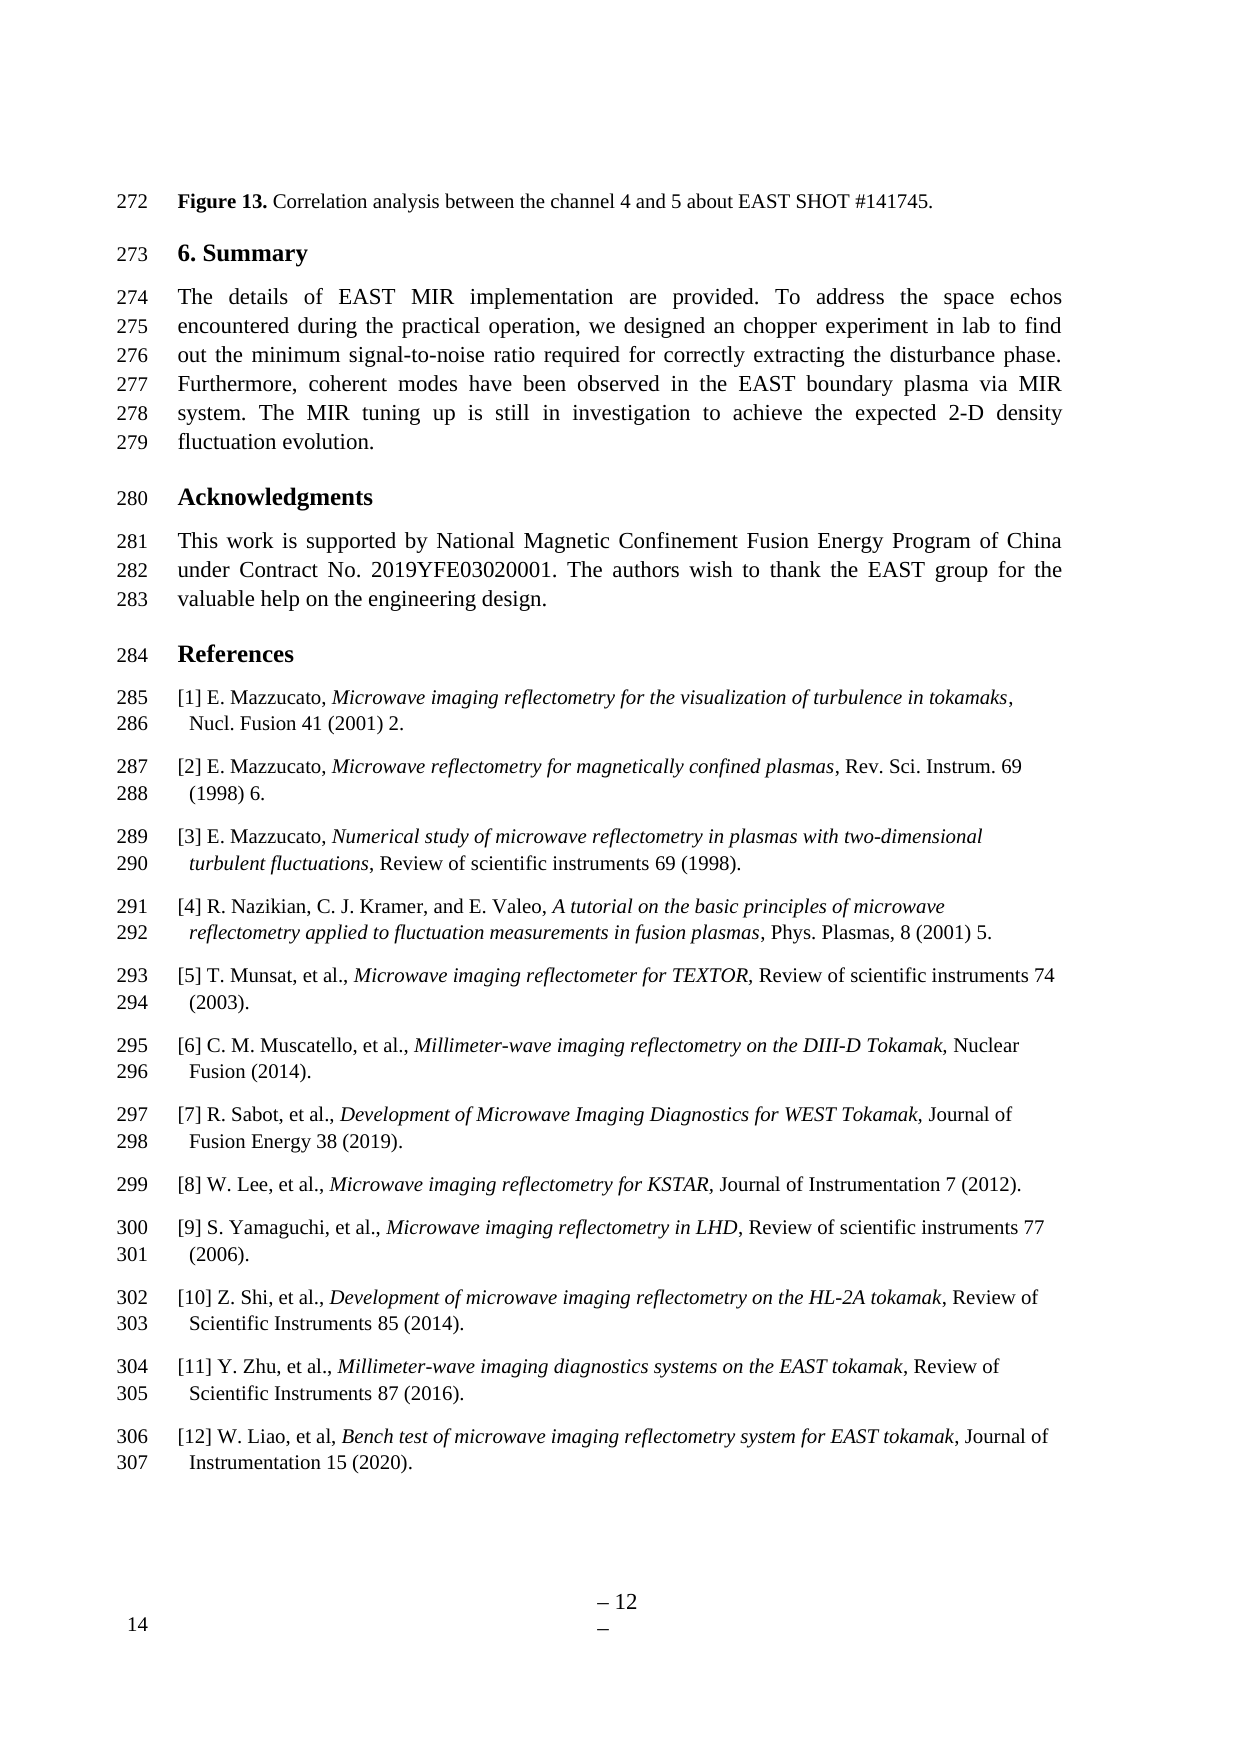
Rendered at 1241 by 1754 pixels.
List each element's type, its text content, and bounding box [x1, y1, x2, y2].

text [7] R. Sabot, et al., Development of Microwave Imaging Diagnostics for WEST Tokamak, Journal of Fusion Energy 38 (2019). [177, 1102, 1063, 1153]
text [1] E. Mazzucato, Microwave imaging reflectometry for the visualization of turbulence in tokamaks, Nucl. Fusion 41 (2001) 2. [177, 685, 1063, 735]
text This work is supported by National Magnetic Confinement Fusion Energy Program of China under Contract No. 2019YFE03020001. The authors wish to thank the EAST group for the valuable help on the engineering design. [177, 528, 1063, 612]
text Acknowledgments [177, 482, 1063, 511]
text [10] Z. Shi, et al., Development of microwave imaging reflectometry on the HL-2A tokamak, Review of Scientific Instruments 85 (2014). [177, 1285, 1063, 1335]
text [2] E. Mazzucato, Microwave reflectometry for magnetically confined plasmas, Rev. Sci. Instrum. 69 (1998) 6. [177, 754, 1063, 805]
text [3] E. Mazzucato, Numerical study of microwave reflectometry in plasmas with two-dimensional turbulent fluctuations, Review of scientific instruments 69 (1998). [177, 824, 1063, 874]
text [12] W. Liao, et al, Bench test of microwave imaging reflectometry system for EAST tokamak, Journal of Instrumentation 15 (2020). [177, 1424, 1063, 1474]
text The details of EAST MIR implementation are provided. To address the space echos encountered during the practical operation, we designed an chopper experiment in lab to find out the minimum signal-to-noise ratio required for correctly extracting the disturbance phase. Furthermore, coherent modes have been observed in the EAST boundary plasma via MIR system. The MIR tuning up is still in investigation to achieve the expected 2-D density fluctuation evolution. [177, 283, 1063, 454]
text References [177, 639, 1063, 668]
text [6] C. M. Muscatello, et al., Millimeter-wave imaging reflectometry on the DIII-D Tokamak, Nuclear Fusion (2014). [177, 1033, 1063, 1083]
text [4] R. Nazikian, C. J. Kramer, and E. Valeo, A tutorial on the basic principles of microwave reflectometry applied to fluctuation measurements in fusion plasmas, Phys. Plasmas, 8 (2001) 5. [177, 894, 1063, 944]
text Figure 13. Correlation analysis between the channel 4 and 5 about EAST SHOT #141745. [177, 189, 1063, 213]
list Summary [177, 238, 1063, 267]
text [8] W. Lee, et al., Microwave imaging reflectometry for KSTAR, Journal of Instrumentation 7 (2012). [177, 1172, 1063, 1196]
text [11] Y. Zhu, et al., Millimeter-wave imaging diagnostics systems on the EAST tokamak, Review of Scientific Instruments 87 (2016). [177, 1354, 1063, 1405]
text [5] T. Munsat, et al., Microwave imaging reflectometer for TEXTOR, Review of scientific instruments 74 (2003). [177, 963, 1063, 1014]
text [9] S. Yamaguchi, et al., Microwave imaging reflectometry in LHD, Review of scientific instruments 77 (2006). [177, 1215, 1063, 1266]
